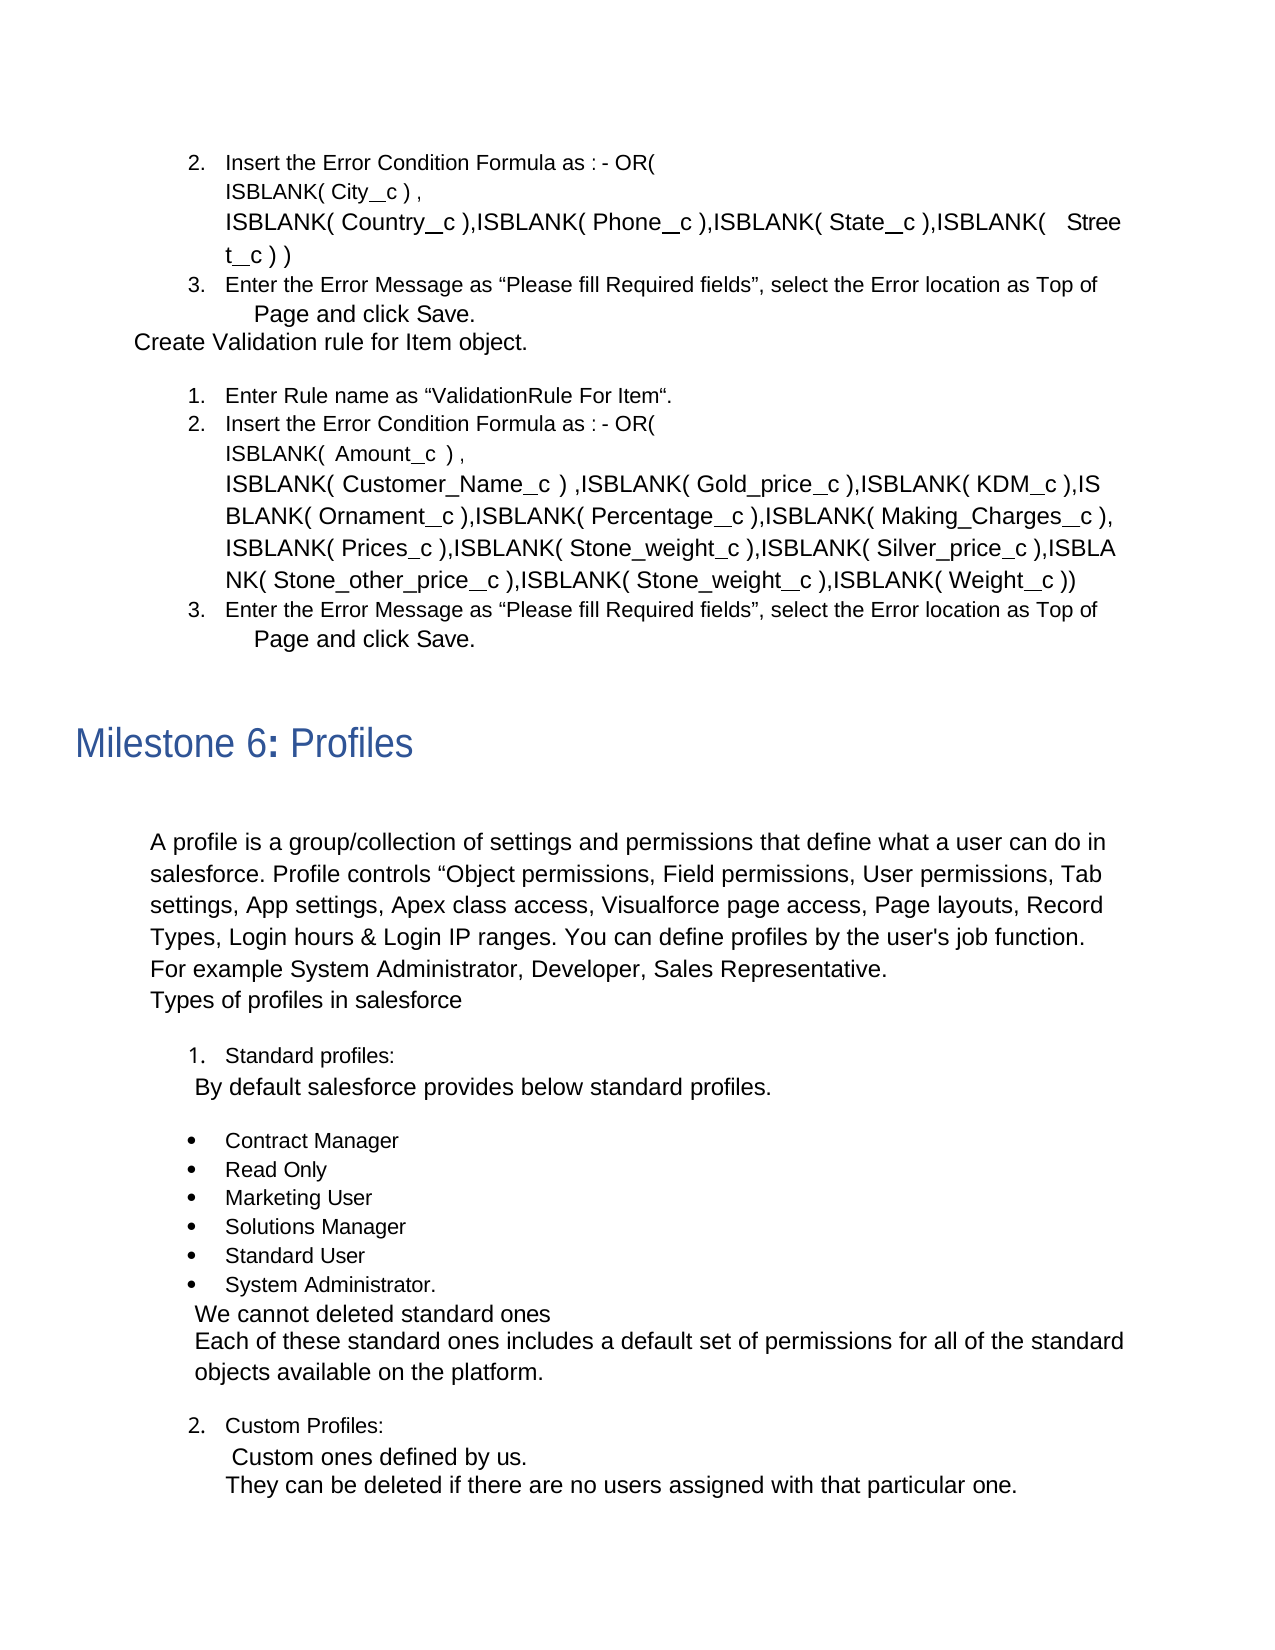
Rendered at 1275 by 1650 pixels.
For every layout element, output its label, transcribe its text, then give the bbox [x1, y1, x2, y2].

list Read Only [188, 1157, 1200, 1182]
text We cannot deleted standard ones [194, 1300, 1200, 1327]
list Insert the Error Condition Formula as : - OR( ISBLANK( Amount c ) , [188, 411, 658, 466]
list Contract Manager [188, 1128, 1200, 1153]
list System Administrator. [188, 1272, 1200, 1297]
subtitle Milestone 6: Profiles [75, 718, 1200, 766]
text They can be deleted if there are no users assigned with that particular one. [225, 1471, 1200, 1498]
text Create Validation rule for Item object. [82, 328, 579, 355]
text By default salesforce provides below standard profiles. [194, 1073, 1200, 1100]
text A profile is a group/collection of settings and permissions that define what a user can do in salesforce. Profile controls “Object permissions, Field permissions, User permissions, Tab settings, App settings, Apex class access, Visualforce page access, Page layouts, Record Types, Login hours & Login IP ranges. You can define profiles by the user's job function. For example System Administrator, Developer, Sales Representative. [150, 828, 1125, 982]
text Custom ones defined by us. [231, 1443, 1200, 1471]
list Solutions Manager [188, 1214, 1200, 1239]
text Page and click Save. [150, 300, 579, 328]
list Marketing User [188, 1185, 1200, 1210]
list Enter the Error Message as “Please fill Required fields”, select the Error location as Top of [188, 598, 1200, 623]
list Standard User [188, 1242, 1200, 1268]
text ISBLANK( Customer_Name c ) ,ISBLANK( Gold_price c ),ISBLANK( KDM c ),IS BLANK( Ornament c ),ISBLANK( Percentage c ),ISBLANK( Making_Charges c ), ISBLANK( Prices c ),ISBLANK( Stone_weight c ),ISBLANK( Silver_price c ),ISBLA NK( Stone_other_price c ),ISBLANK( Stone_weight c ),ISBLANK( Weight c )) [225, 470, 1125, 594]
list Insert the Error Condition Formula as : - OR( ISBLANK( City c ) , [188, 149, 658, 204]
list Custom Profiles: [188, 1410, 1200, 1440]
text ISBLANK( Country c ),ISBLANK( Phone c ),ISBLANK( State c ),ISBLANK( Stree t c ) ) [225, 208, 1124, 268]
list Enter the Error Message as “Please fill Required fields”, select the Error location as Top of [188, 273, 1200, 297]
text Each of these standard ones includes a default set of permissions for all of the standard objects available on the platform. [194, 1327, 1125, 1386]
list Standard profiles: [188, 1040, 1200, 1070]
text Types of profiles in salesforce [150, 986, 1200, 1014]
text Page and click Save. [150, 625, 579, 653]
list Enter Rule name as “ValidationRule For Item“. [188, 383, 1200, 408]
